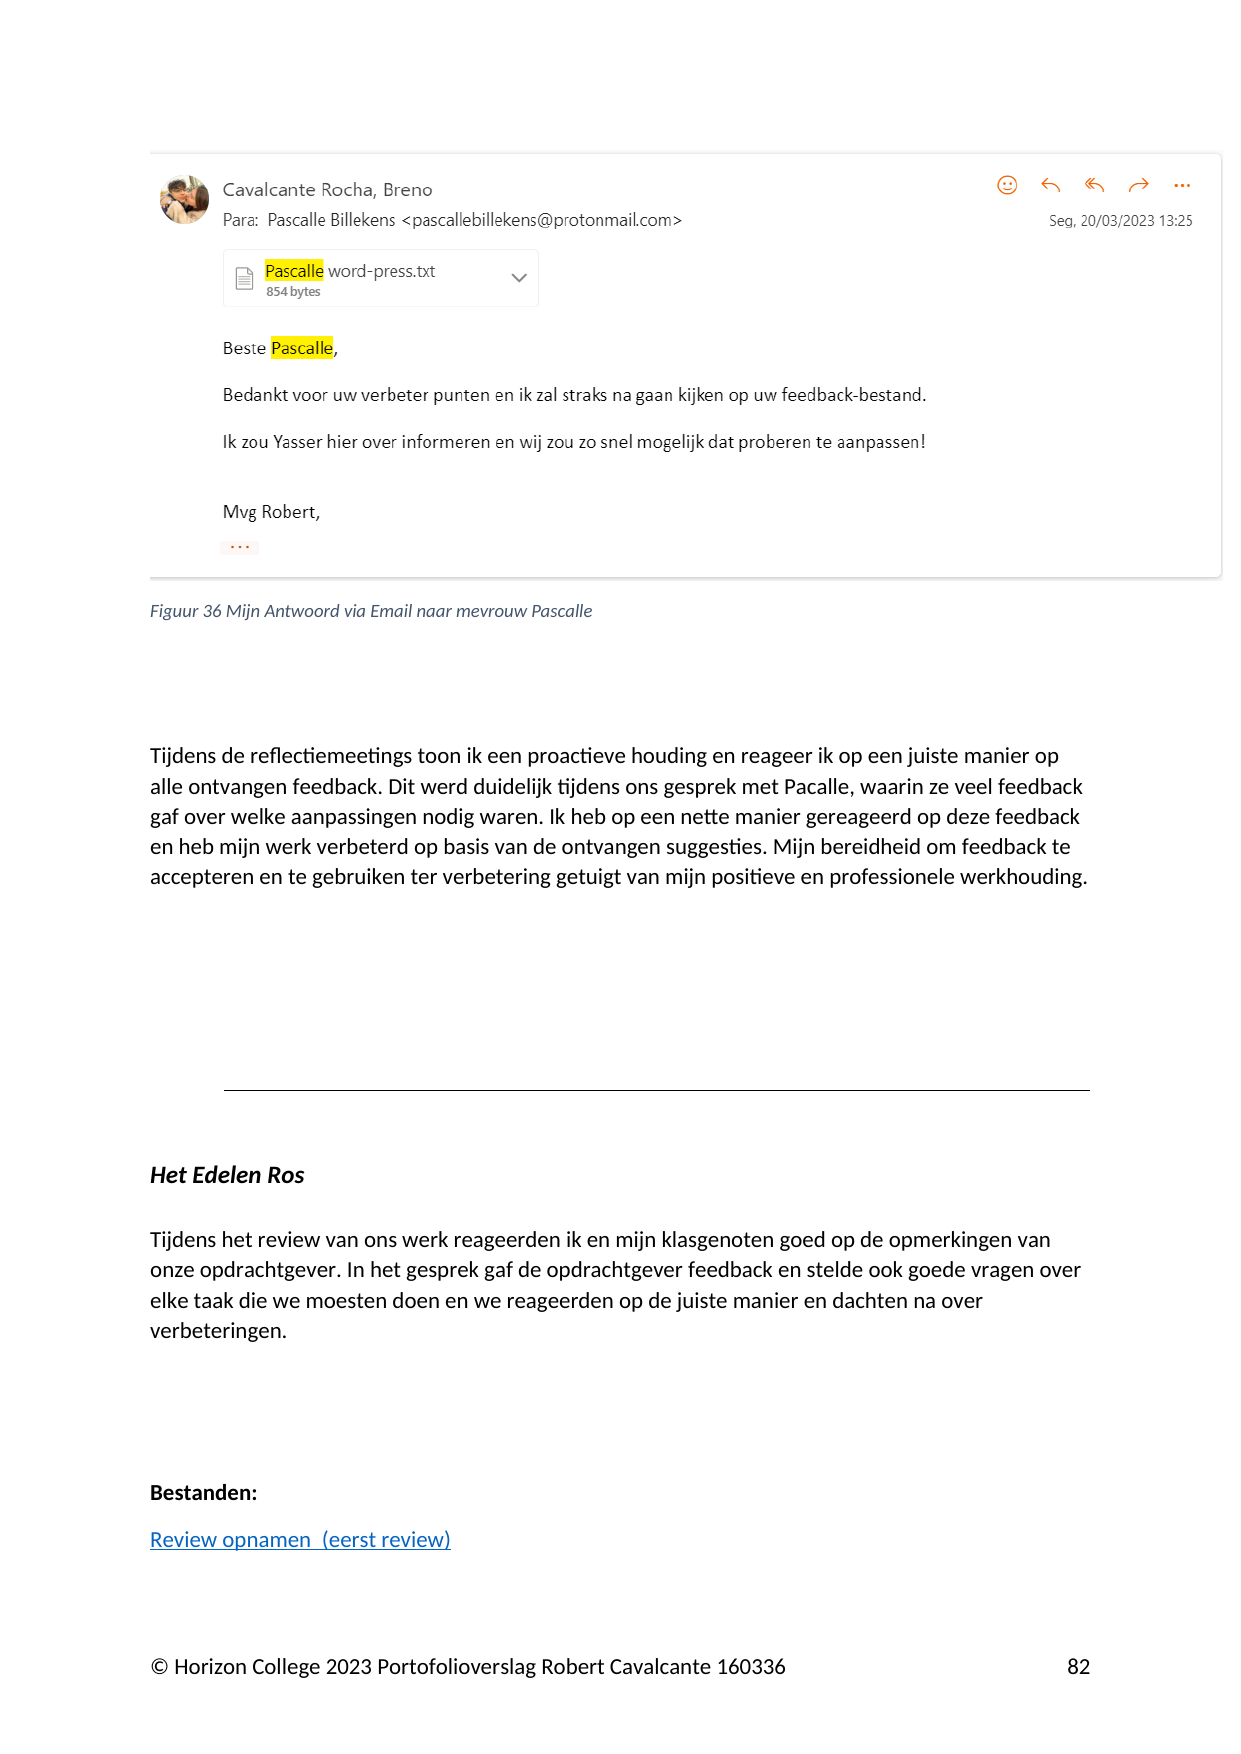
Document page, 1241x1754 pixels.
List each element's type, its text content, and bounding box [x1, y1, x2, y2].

text Review opnamen (eerst review) [150, 1525, 1090, 1553]
text Figuur 36 Mijn Antwoord via Email naar mevrouw Pascalle [150, 599, 1090, 622]
picture [150, 150, 1224, 581]
text Het Edelen Ros [150, 1094, 1090, 1190]
text Tijdens de reflectiemeetings toon ik een proactieve houding en reageer ik op een juiste manier op alle ontvangen feedback. Dit werd duidelijk tijdens ons gesprek met Pacalle, waarin ze veel feedback gaf over welke aanpassingen nodig waren. Ik heb op een nette manier gereageerd op deze feedback en heb mijn werk verbeterd op basis van de ontvangen suggesties. Mijn bereidheid om feedback te accepteren en te gebruiken ter verbetering getuigt van mijn positieve en professionele werkhouding. [150, 742, 1090, 890]
text Tijdens het review van ons werk reageerden ik en mijn klasgenoten goed op de opmerkingen van onze opdrachtgever. In het gesprek gaf de opdrachtgever feedback en stelde ook goede vragen over elke taak die we moesten doen en we reageerden op de juiste manier en dachten na over verbeteringen. [150, 1225, 1090, 1344]
text Bestanden: [150, 1478, 1090, 1506]
